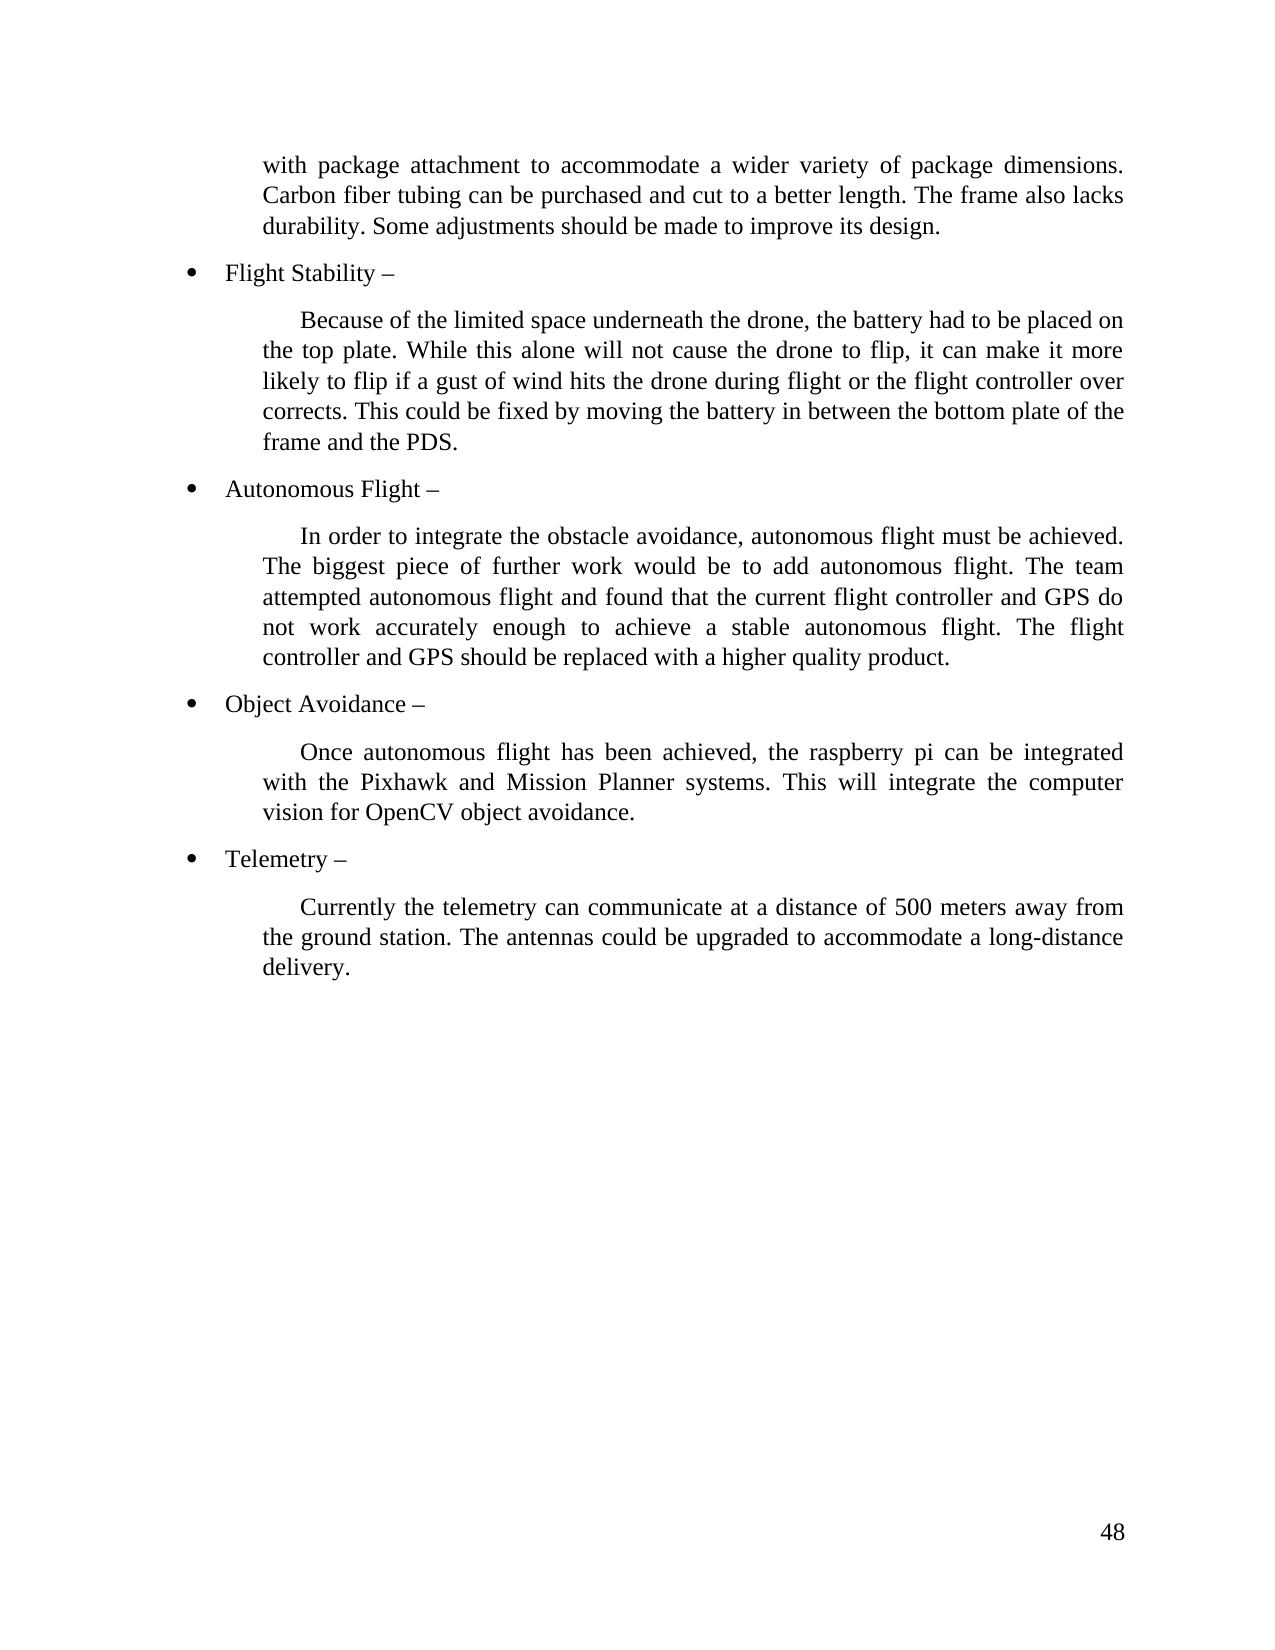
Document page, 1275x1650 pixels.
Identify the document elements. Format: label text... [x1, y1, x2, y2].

text Because of the limited space underneath the drone, the battery had to be placed on the top plate. While this alone will not cause the drone to flip, it can make it more likely to flip if a gust of wind hits the drone during flight or the flight controller over corrects. This could be fixed by moving the battery in between the bottom plate of the frame and the PDS. [262, 305, 1125, 455]
list Object Avoidance – [187, 689, 1125, 718]
list Telemetry – [187, 844, 1125, 873]
list Flight Stability – [187, 258, 1125, 287]
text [262, 150, 1125, 239]
text In order to integrate the obstacle avoidance, autonomous flight must be achieved. The biggest piece of further work would be to add autonomous flight. The team attempted autonomous flight and found that the current flight controller and GPS do not work accurately enough to achieve a stable autonomous flight. The flight controller and GPS should be replaced with a higher quality product. [262, 521, 1125, 671]
text Currently the telemetry can communicate at a distance of 500 meters away from the ground station. The antennas could be upgraded to accommodate a long-distance delivery. [262, 892, 1125, 981]
list Autonomous Flight – [187, 474, 1125, 502]
text Once autonomous flight has been achieved, the raspberry pi can be integrated with the Pixhawk and Mission Planner systems. This will integrate the computer vision for OpenCV object avoidance. [262, 737, 1125, 826]
